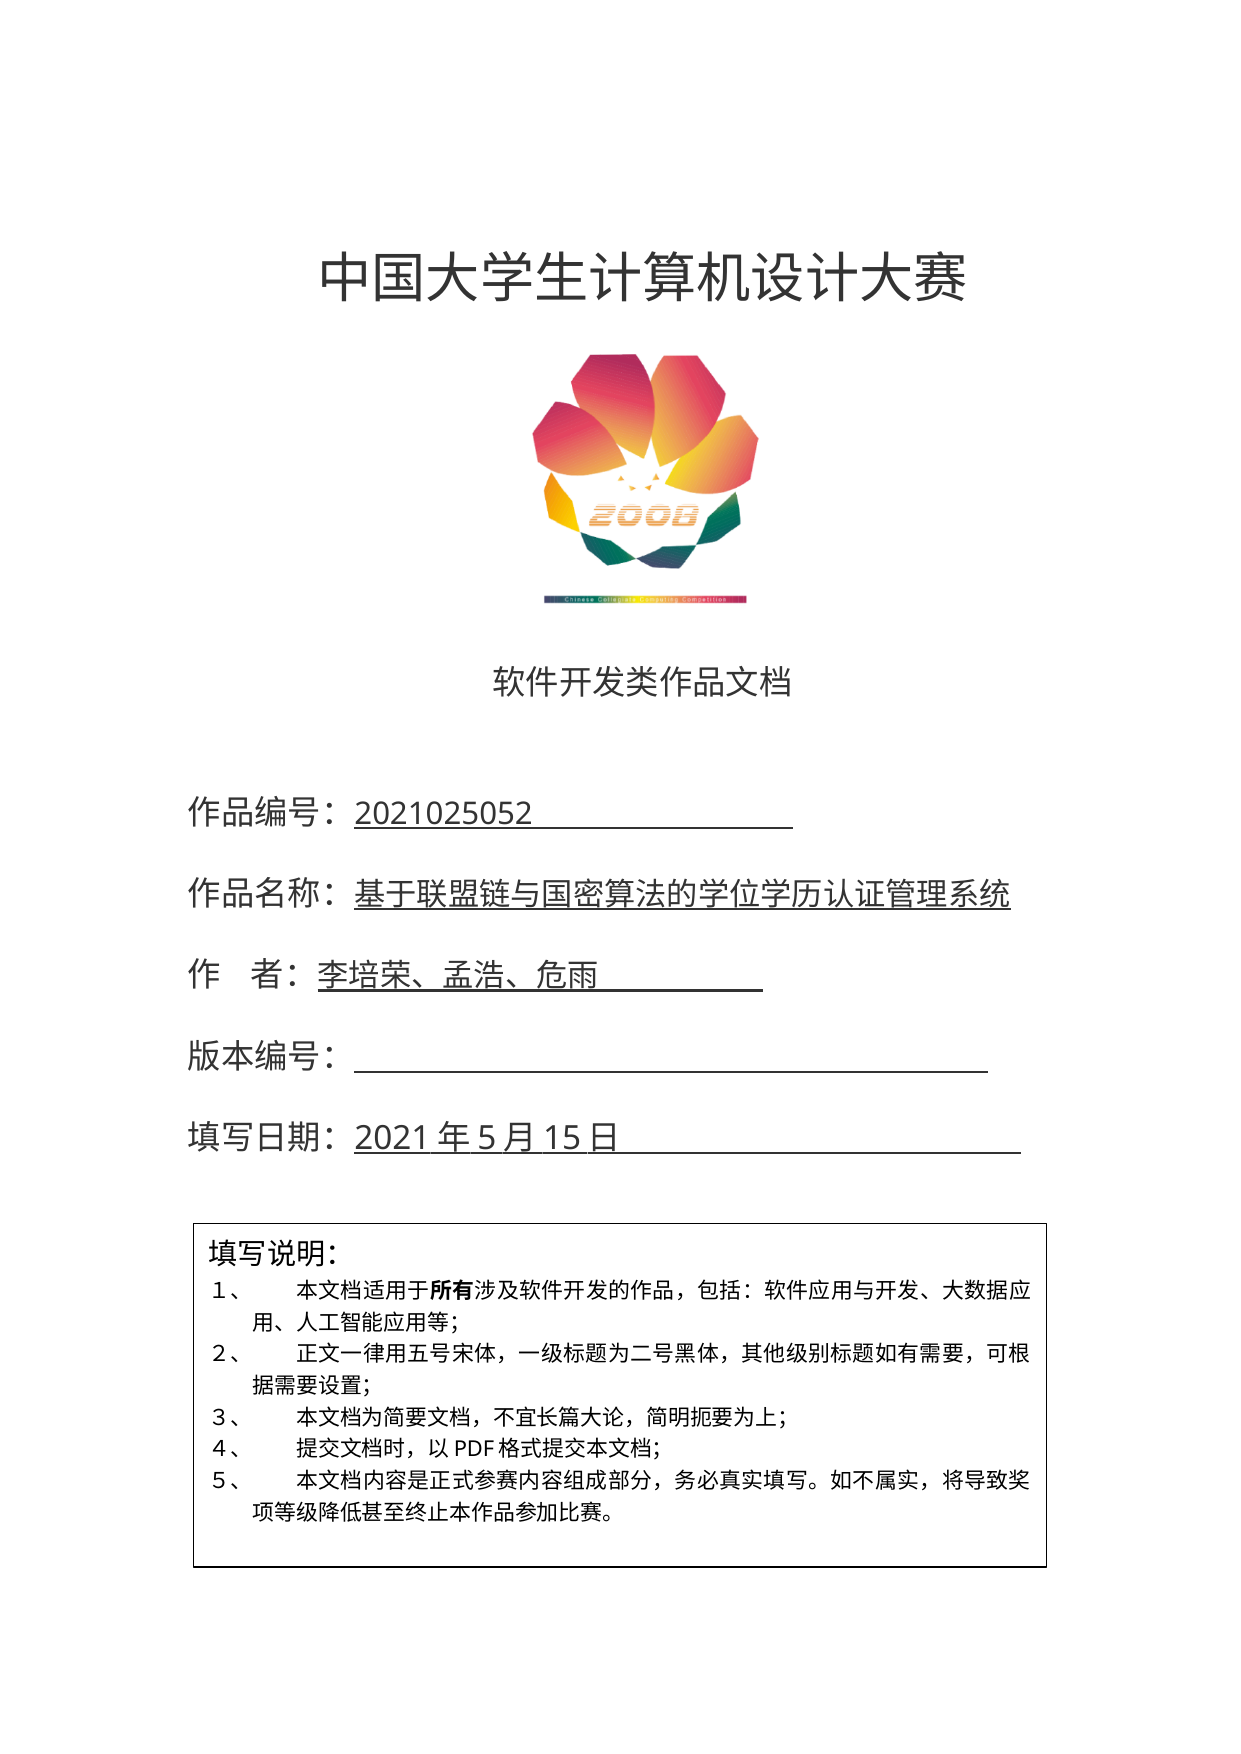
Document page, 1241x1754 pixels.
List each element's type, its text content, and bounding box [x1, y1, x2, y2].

text 作 者：李培荣、孟浩、危雨 [187, 940, 1053, 1005]
text 软件开发类作品文档 [187, 647, 1053, 712]
list 填写日期：2021年5月15日 [187, 1102, 1053, 1167]
text 版本编号： [187, 1021, 1053, 1086]
text 作品编号：2021025052 [187, 777, 1053, 842]
picture [501, 354, 783, 612]
text 中国大学生计算机设计大赛 [187, 225, 1053, 322]
text 作品名称：基于联盟链与国密算法的学位学历认证管理系统 [187, 858, 1053, 923]
